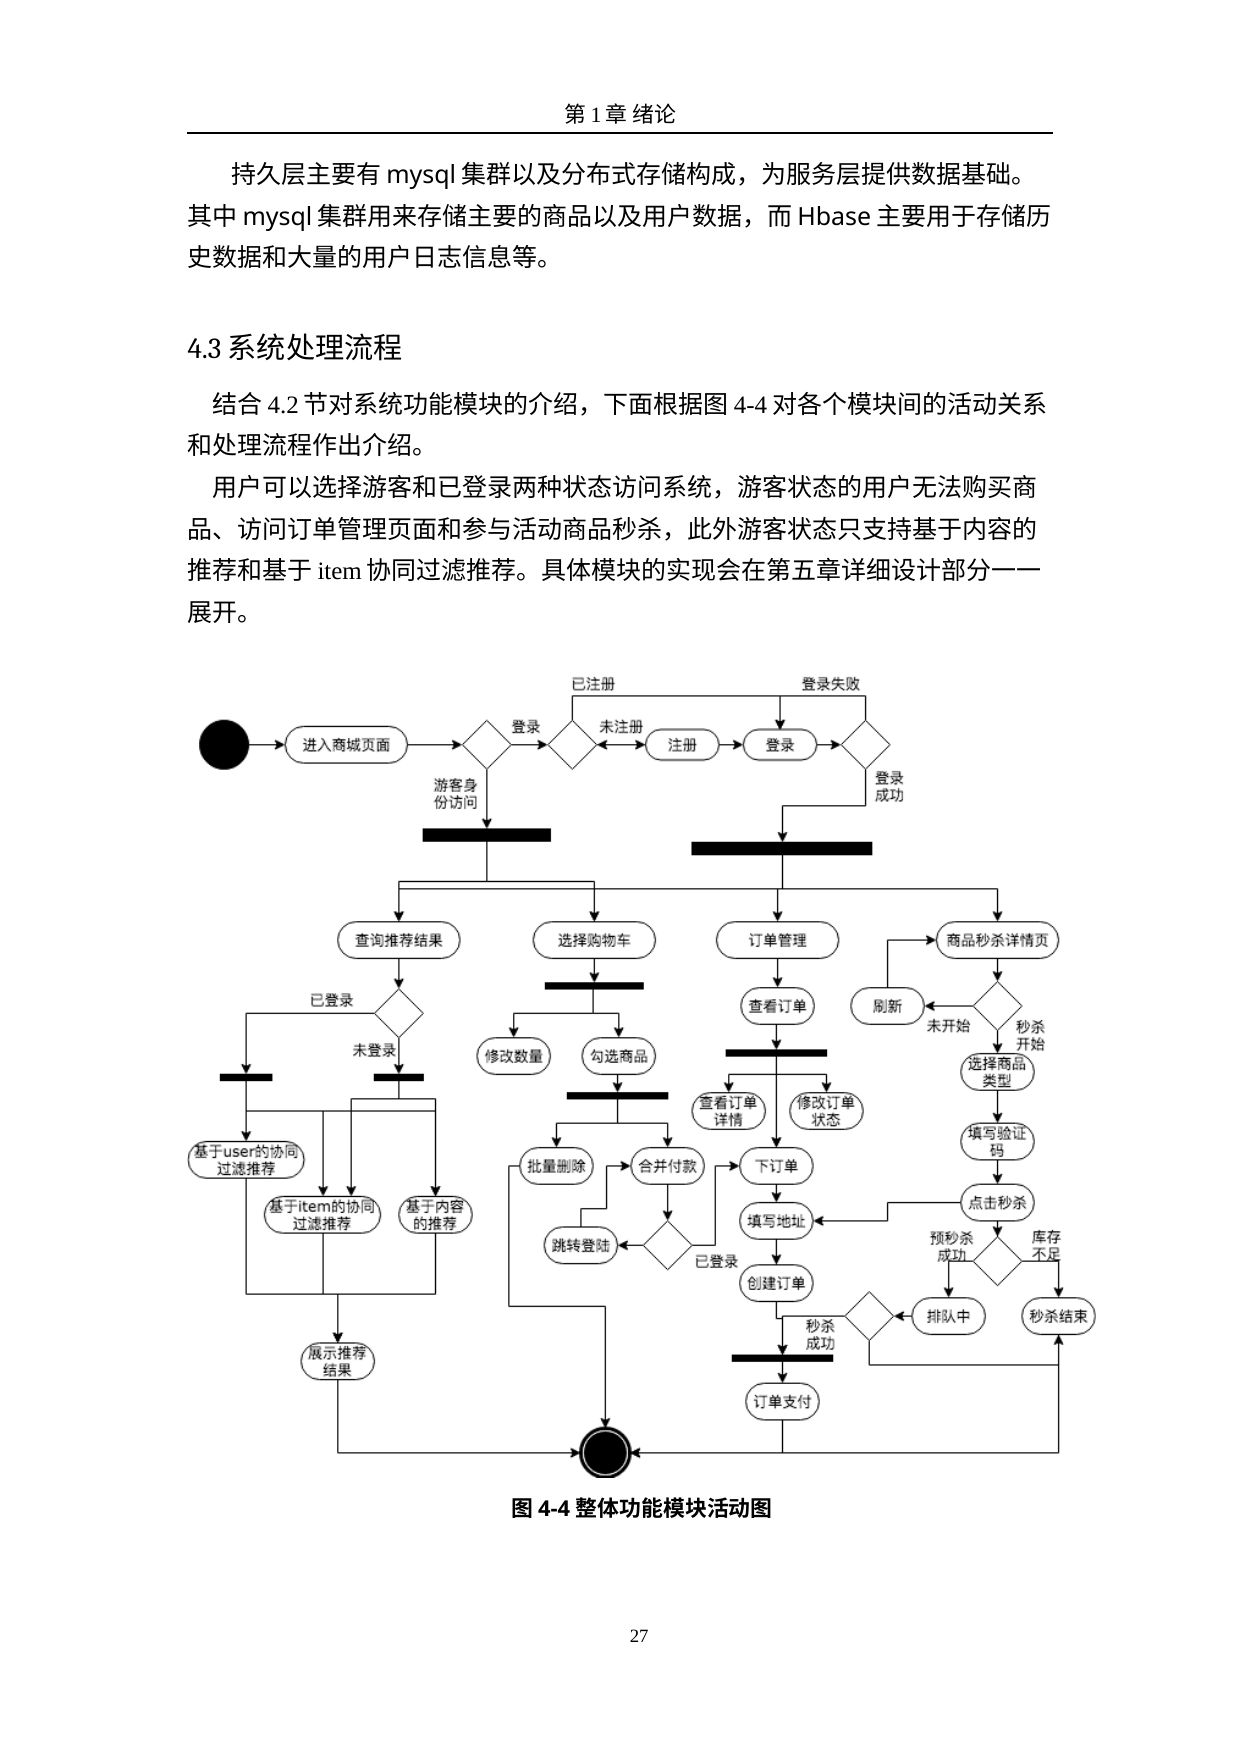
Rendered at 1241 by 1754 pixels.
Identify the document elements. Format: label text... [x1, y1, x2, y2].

text 结合4.2节对系统功能模块的介绍，下面根据图4-4对各个模块间的活动关系和处理流程作出介绍。 [187, 380, 1053, 463]
picture [187, 671, 1096, 1478]
text 持久层主要有mysql集群以及分布式存储构成，为服务层提供数据基础。其中mysql集群用来存储主要的商品以及用户数据，而Hbase主要用于存储历史数据和大量的用户日志信息等。 [187, 150, 1053, 275]
text 图4-4 整体功能模块活动图 [187, 1491, 1053, 1522]
text 用户可以选择游客和已登录两种状态访问系统，游客状态的用户无法购买商品、访问订单管理页面和参与活动商品秒杀，此外游客状态只支持基于内容的推荐和基于item协同过滤推荐。具体模块的实现会在第五章详细设计部分一一展开。 [187, 463, 1053, 630]
subtitle 4.3 系统处理流程 [187, 325, 1053, 367]
